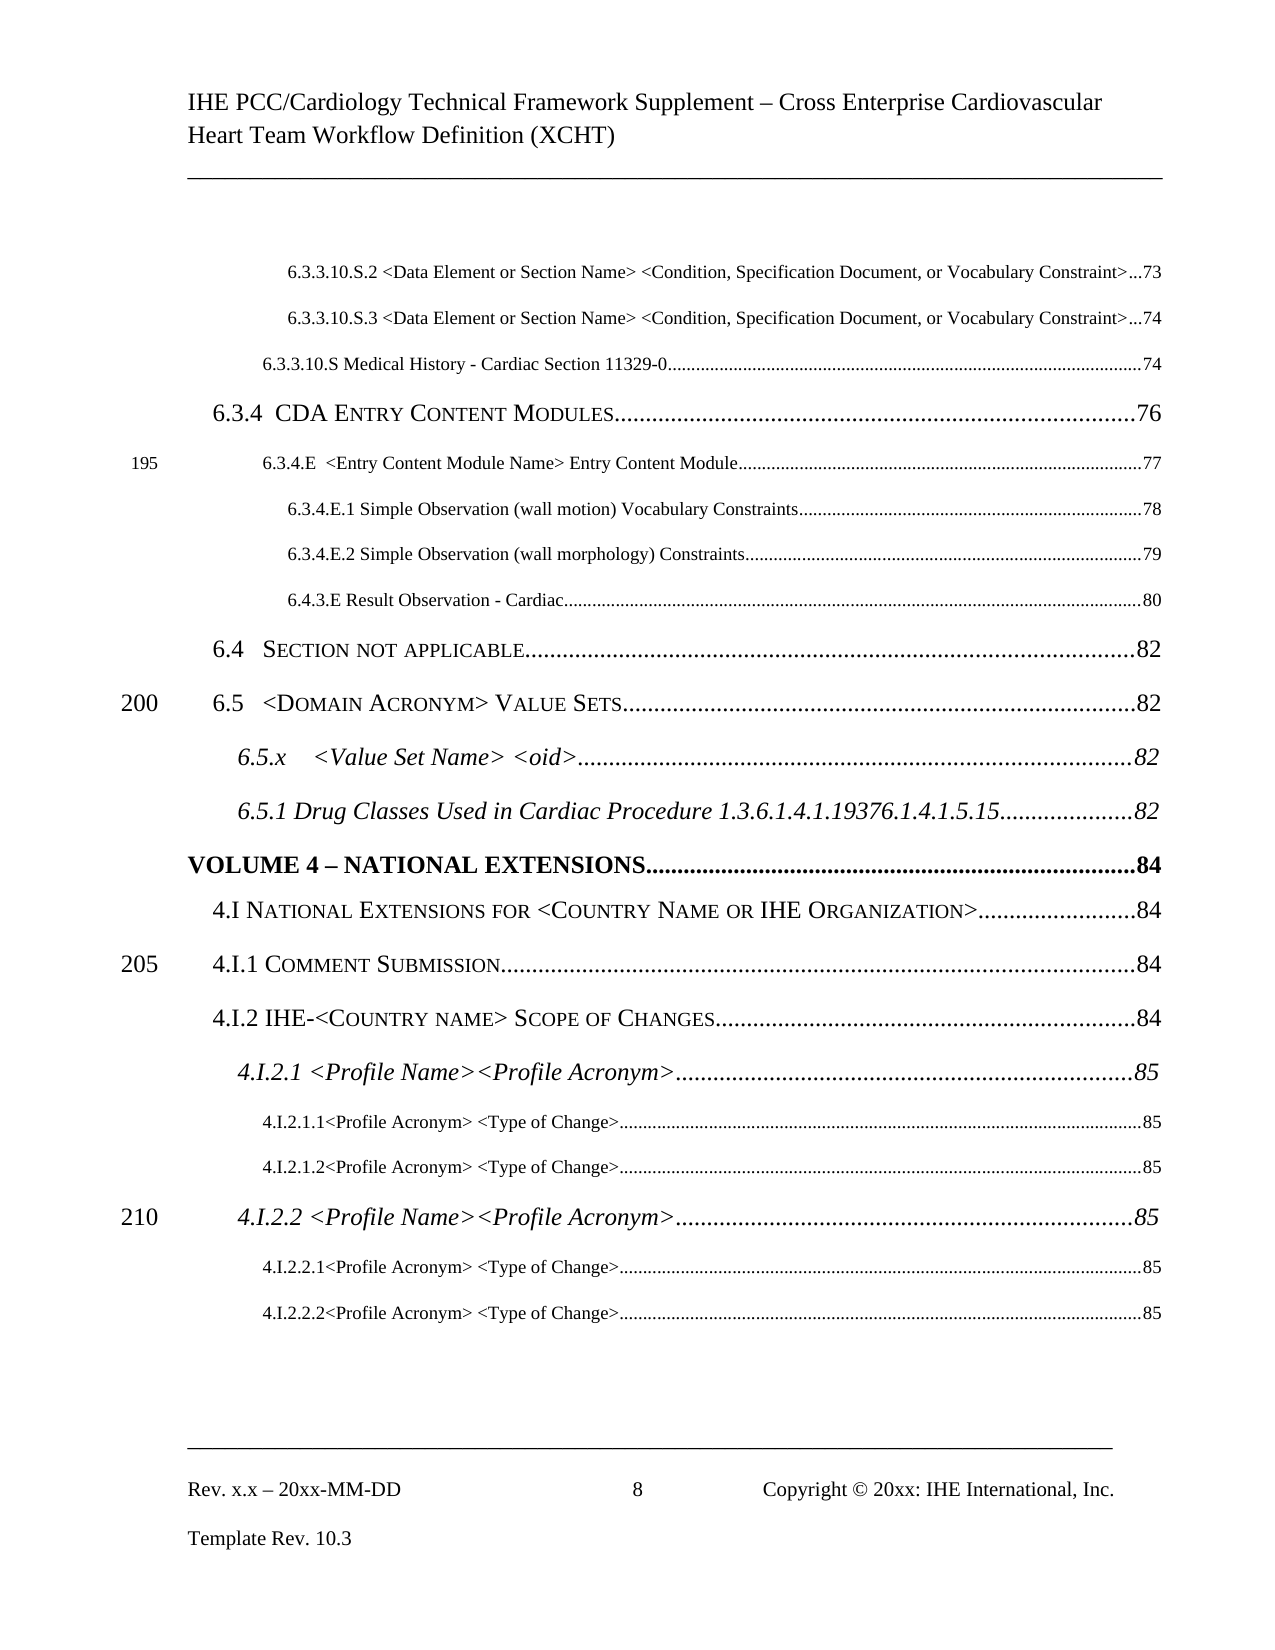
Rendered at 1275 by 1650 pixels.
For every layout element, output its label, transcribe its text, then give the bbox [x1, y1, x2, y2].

text 4.I.2 IHE-<Country name> Scope of Changes 84 [212, 1003, 1162, 1032]
text 6.4 Section not applicable 82 [212, 634, 1162, 663]
text 4.I.2.1.1<Profile Acronym> <Type of Change> 85 [262, 1111, 1162, 1132]
text Volume 4 – National Extensions 84 [187, 850, 1162, 879]
text 6.3.4.E <Entry Content Module Name> Entry Content Module 77 [262, 452, 1162, 473]
text 6.5 <Domain Acronym> Value Sets 82 [212, 688, 1162, 717]
text 6.3.3.10.S.3 <Data Element or Section Name> <Condition, Specification Document, or Vocabulary Constraint> 74 [287, 307, 1162, 328]
text 6.3.3.10.S Medical History - Cardiac Section 11329-0 74 [262, 352, 1162, 374]
text 6.3.4 CDA Entry Content Modules 76 [212, 398, 1162, 427]
text 6.3.4.E.2 Simple Observation (wall morphology) Constraints 79 [287, 543, 1162, 565]
text 4.I.2.2.2<Profile Acronym> <Type of Change> 85 [262, 1302, 1162, 1323]
text 4.I.2.1 <Profile Name><Profile Acronym> 85 [237, 1057, 1162, 1086]
text 4.I National Extensions for <Country Name or IHE Organization> 84 [212, 895, 1162, 924]
text 6.4.3.E Result Observation - Cardiac 80 [287, 589, 1162, 610]
text 6.5.1 Drug Classes Used in Cardiac Procedure 1.3.6.1.4.1.19376.1.4.1.5.15 82 [237, 796, 1162, 825]
text 4.I.2.2 <Profile Name><Profile Acronym> 85 [237, 1202, 1162, 1231]
text 4.I.1 Comment Submission 84 [212, 949, 1162, 978]
text 6.3.4.E.1 Simple Observation (wall motion) Vocabulary Constraints 78 [287, 498, 1162, 519]
text 4.I.2.2.1<Profile Acronym> <Type of Change> 85 [262, 1256, 1162, 1277]
text 6.5.x <Value Set Name> <oid> 82 [237, 742, 1162, 771]
text 4.I.2.1.2<Profile Acronym> <Type of Change> 85 [262, 1156, 1162, 1178]
text 6.3.3.10.S.2 <Data Element or Section Name> <Condition, Specification Document, or Vocabulary Constraint> 73 [287, 261, 1162, 283]
